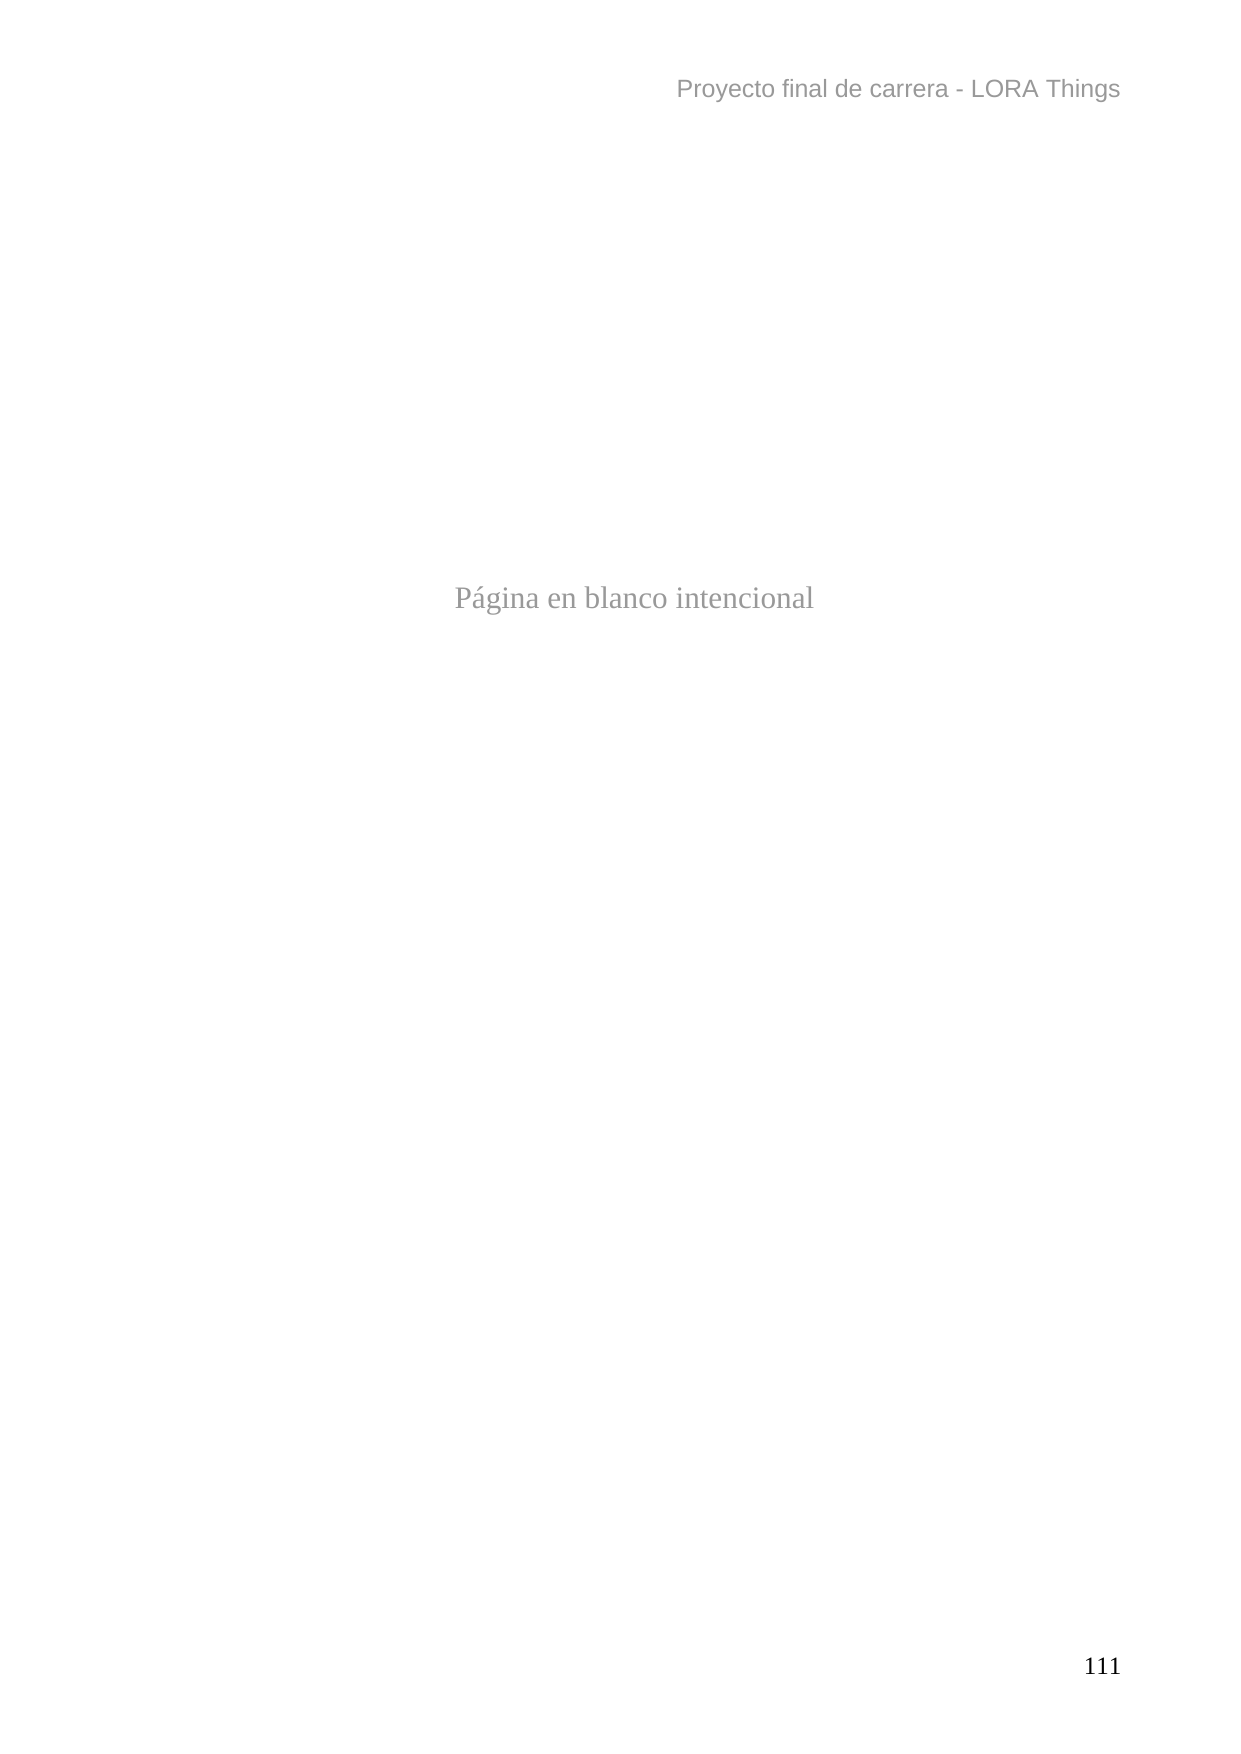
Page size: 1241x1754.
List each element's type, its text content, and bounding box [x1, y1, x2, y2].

text Página en blanco intencional [148, 579, 1121, 615]
